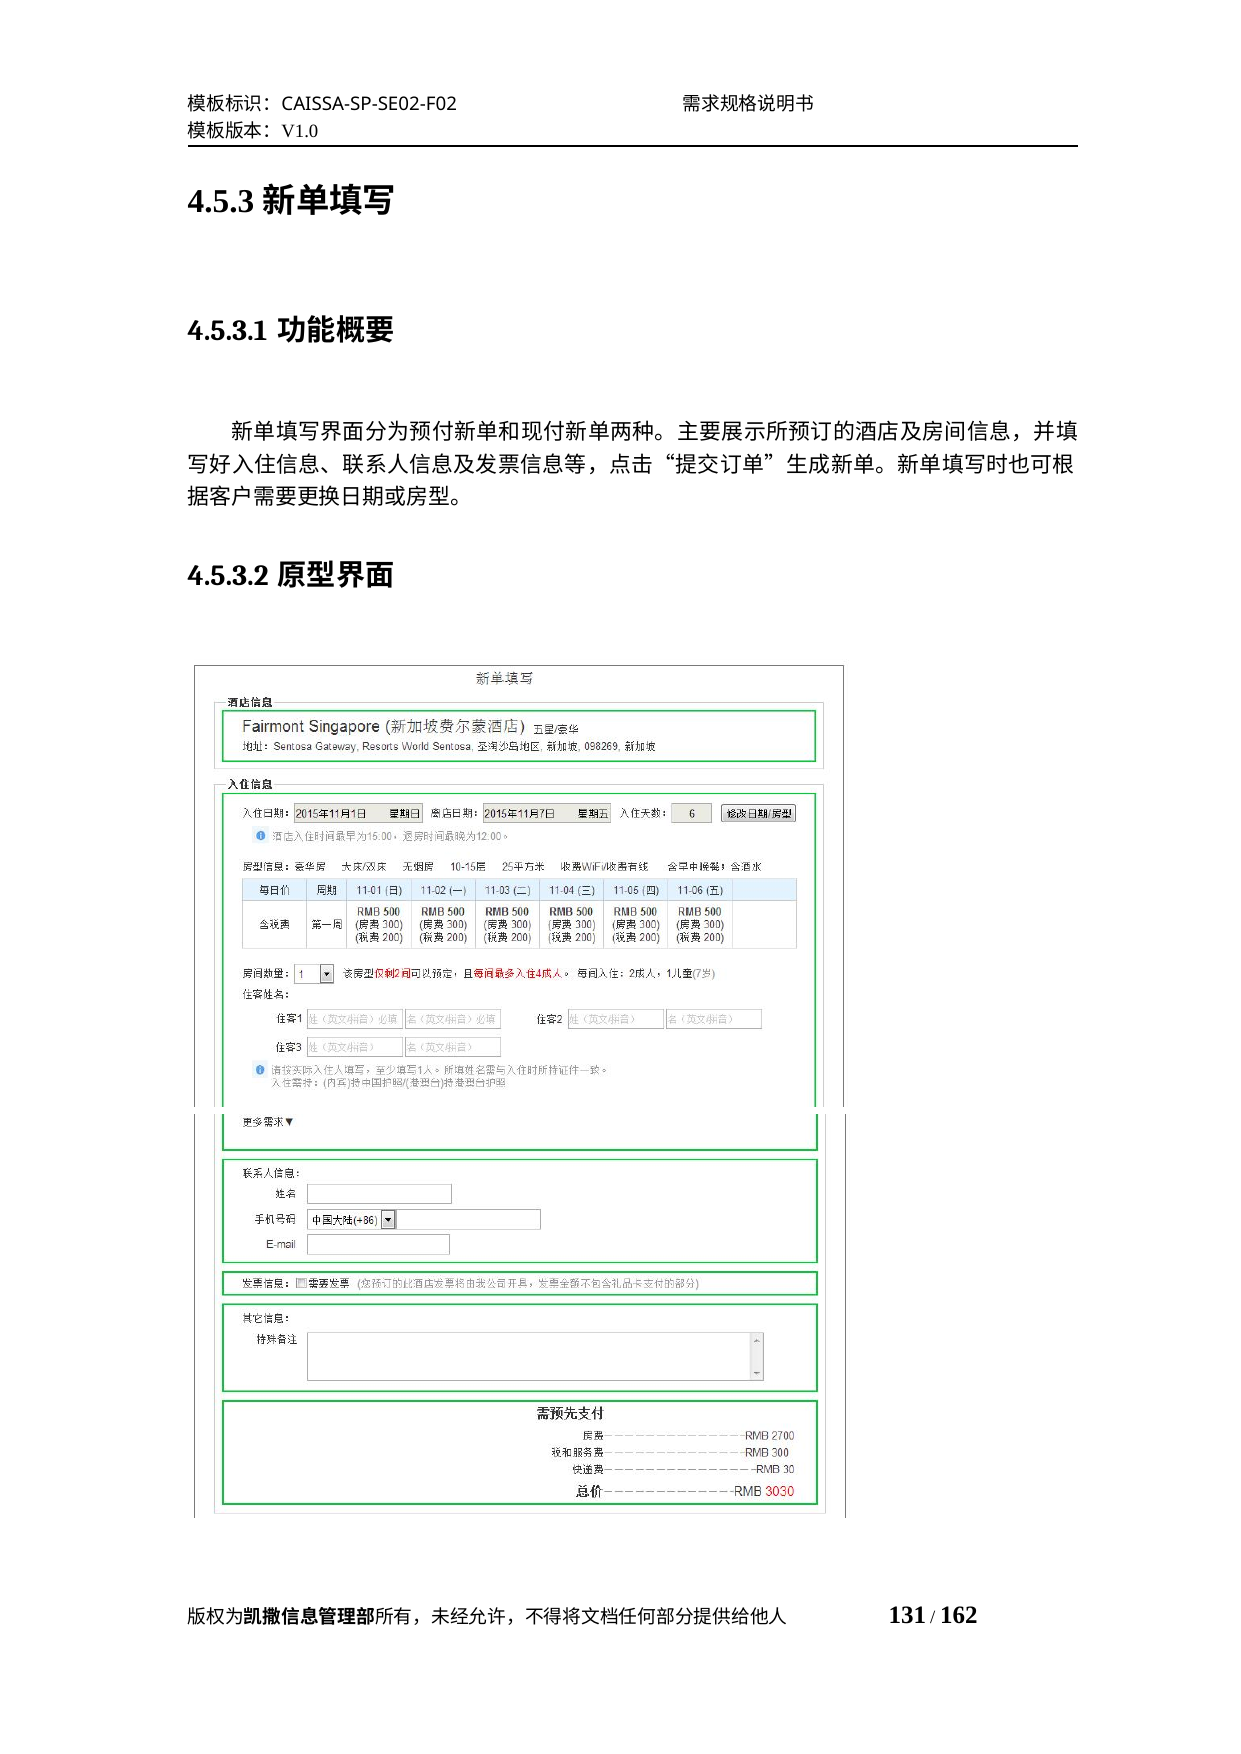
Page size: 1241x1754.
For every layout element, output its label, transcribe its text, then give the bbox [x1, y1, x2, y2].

picture [187, 659, 851, 1107]
subtitle 新单填写 [187, 166, 1078, 231]
subtitle 功能概要 [187, 295, 1078, 360]
text 新单填写界面分为预付新单和现付新单两种。主要展示所预订的酒店及房间信息，并填写好入住信息、联系人信息及发票信息等，点击“提交订单”生成新单。新单填写时也可根据客户需要更换日期或房型。 [187, 414, 1078, 511]
subtitle 原型界面 [187, 540, 1078, 605]
picture [187, 1114, 851, 1518]
